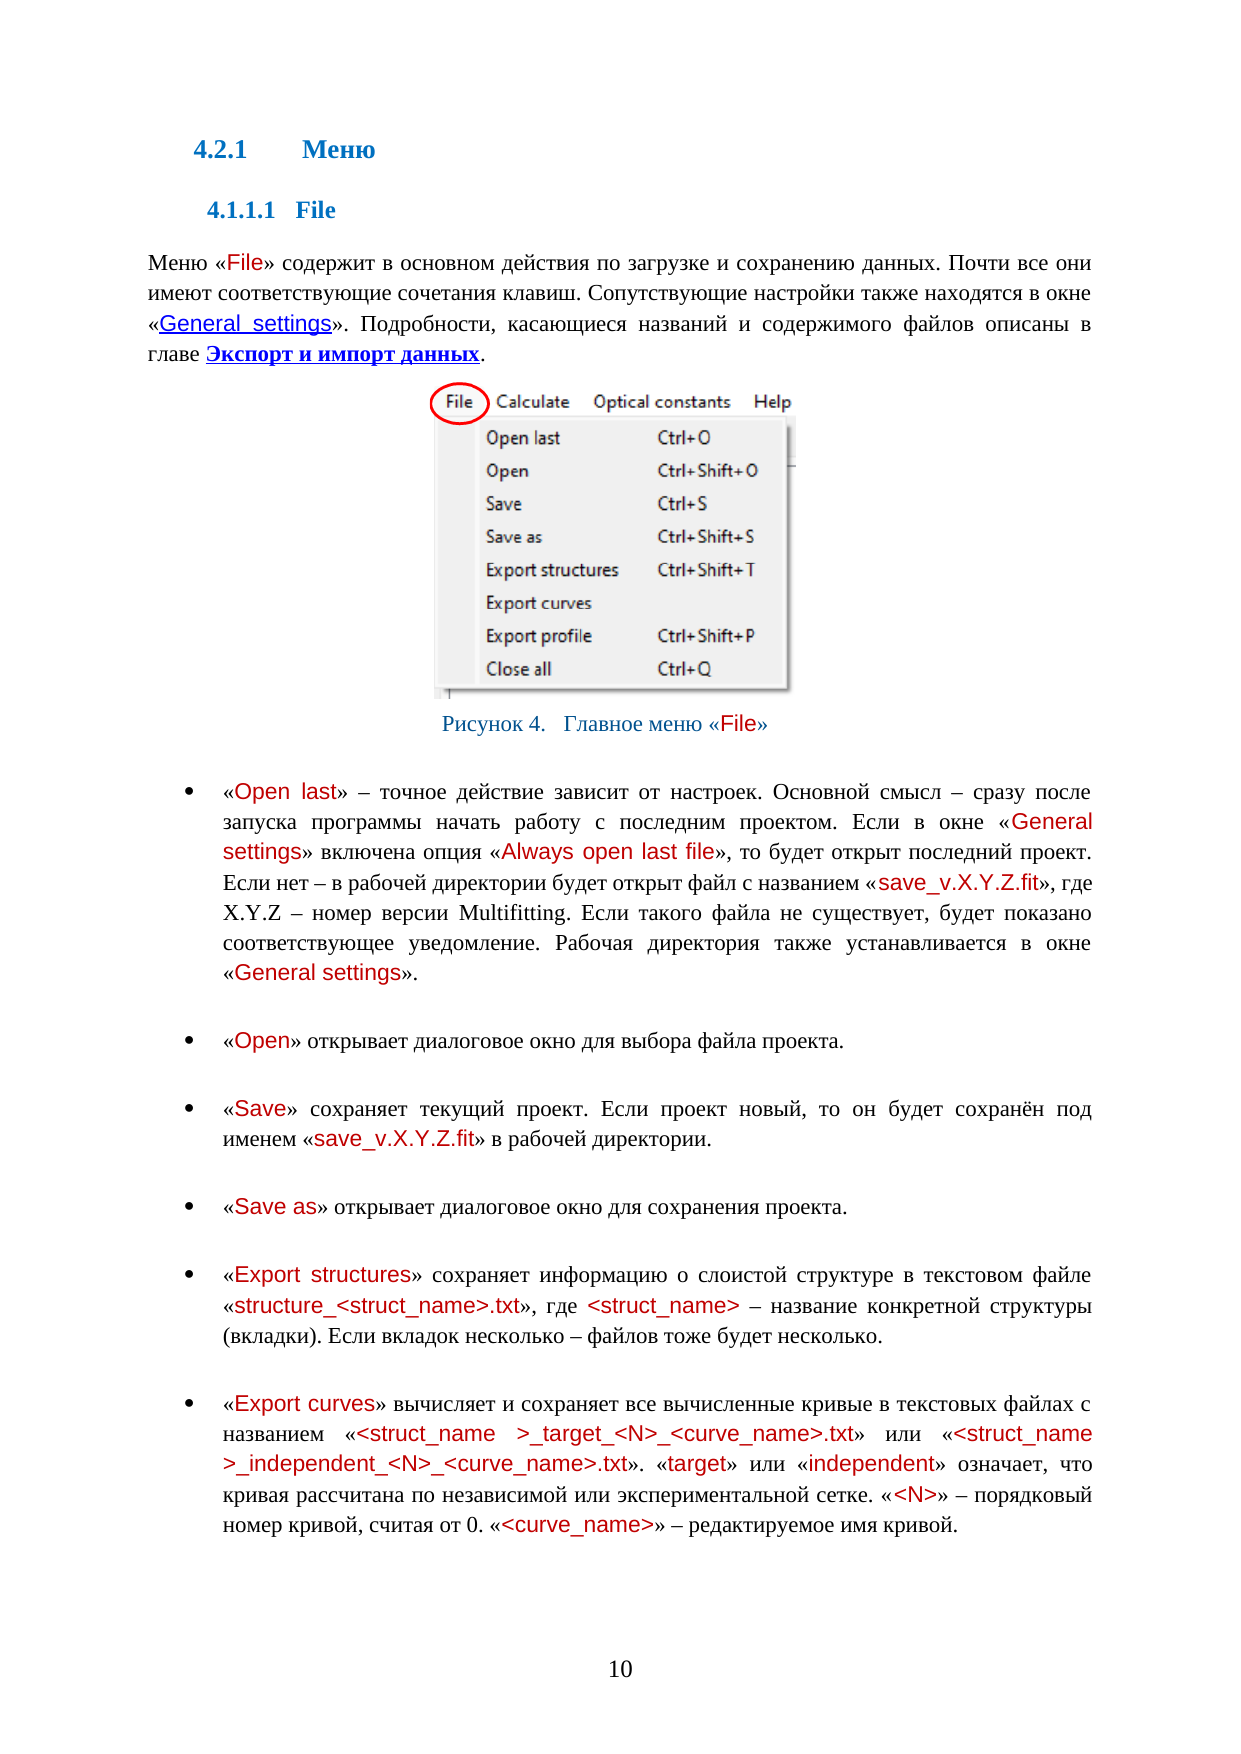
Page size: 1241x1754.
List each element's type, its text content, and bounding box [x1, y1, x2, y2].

list «Export curves» вычисляет и сохраняет все вычисленные кривые в текстовых файлах с названием «<struct_name >_target_<N>_<curve_name>.txt» или «<struct_name >_independent_<N>_<curve_name>.txt». «target» или «independent» означает, что кривая рассчитана по независимой или экспериментальной сетке. «<N>» – порядковый номер кривой, считая от 0. «<curve_name>» – редактируемое имя кривой. [185, 1389, 1093, 1537]
subtitle Меню [193, 133, 1093, 164]
list «Save as» открывает диалоговое окно для сохранения проекта. [185, 1193, 1093, 1220]
list «Save» сохраняет текущий проект. Если проект новый, то он будет сохранён под именем «save_v.X.Y.Z.fit» в рабочей директории. [185, 1095, 1093, 1152]
list «Open last» – точное действие зависит от настроек. Основной смысл – сразу после запуска программы начать работу с последним проектом. Если в окне «General settings» включена опция «Always open last file», то будет открыт последний проект. Если нет – в рабочей директории будет открыт файл с названием «save_v.X.Y.Z.fit», где X.Y.Z – номер версии Multifitting. Если такого файла не существует, будет показано соответствующее уведомление. Рабочая директория также устанавливается в окне «General settings». [185, 778, 1093, 986]
subtitle File [207, 195, 1093, 224]
list «Export structures» сохраняет информацию о слоистой структуре в текстовом файле «structure_<struct_name>.txt», где <struct_name> – название конкретной структуры (вкладки). Если вкладок несколько – файлов тоже будет несколько. [185, 1261, 1093, 1348]
list «Open» открывает диалоговое окно для выбора файла проекта. [185, 1027, 1093, 1054]
picture [429, 382, 796, 699]
text Меню «File» содержит в основном действия по загрузке и сохранению данных. Почти все они имеют соответствующие сочетания клавиш. Сопутствующие настройки также находятся в окне «General settings». Подробности, касающиеся названий и содержимого файлов описаны в главе Экспорт и импорт данных. [148, 249, 1093, 366]
